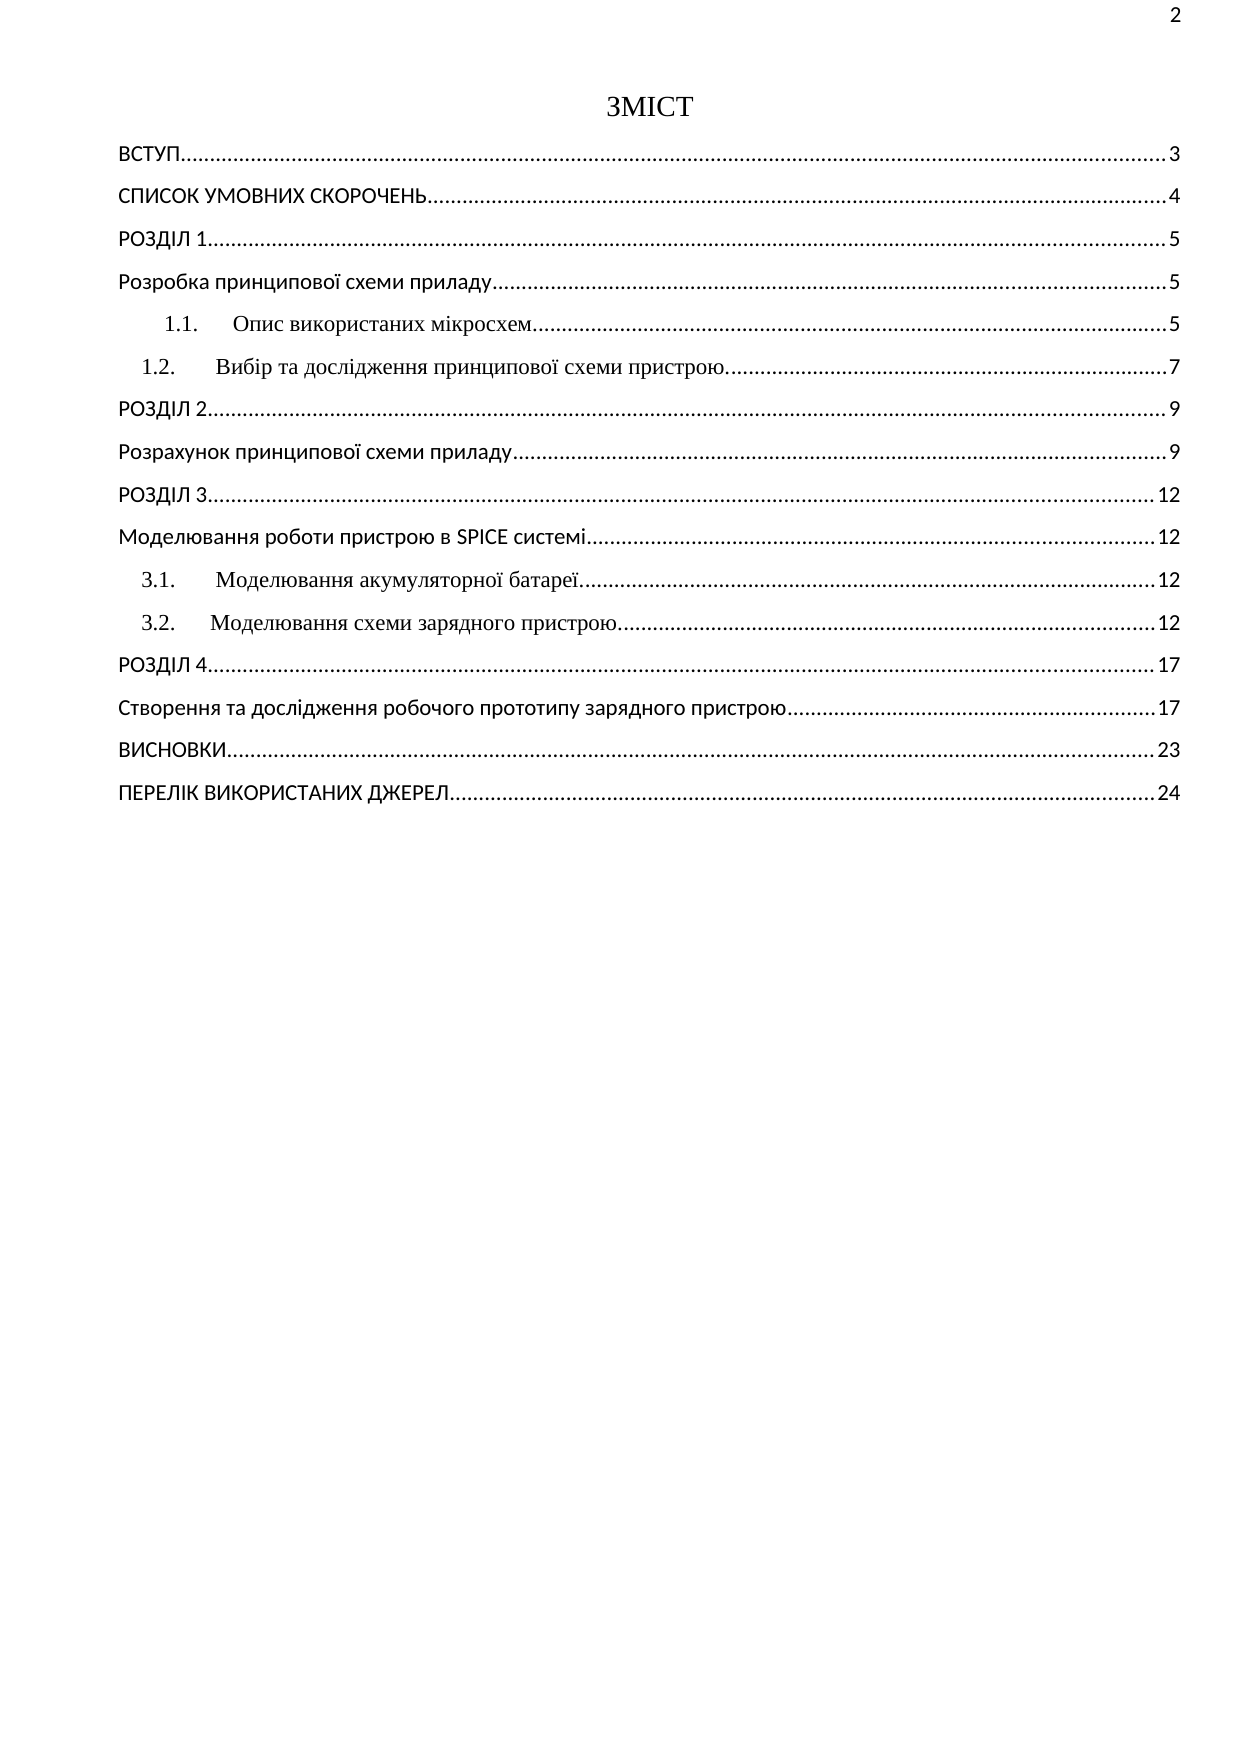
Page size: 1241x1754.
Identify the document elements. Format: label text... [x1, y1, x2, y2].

text ЗМІСТ [118, 89, 1181, 122]
